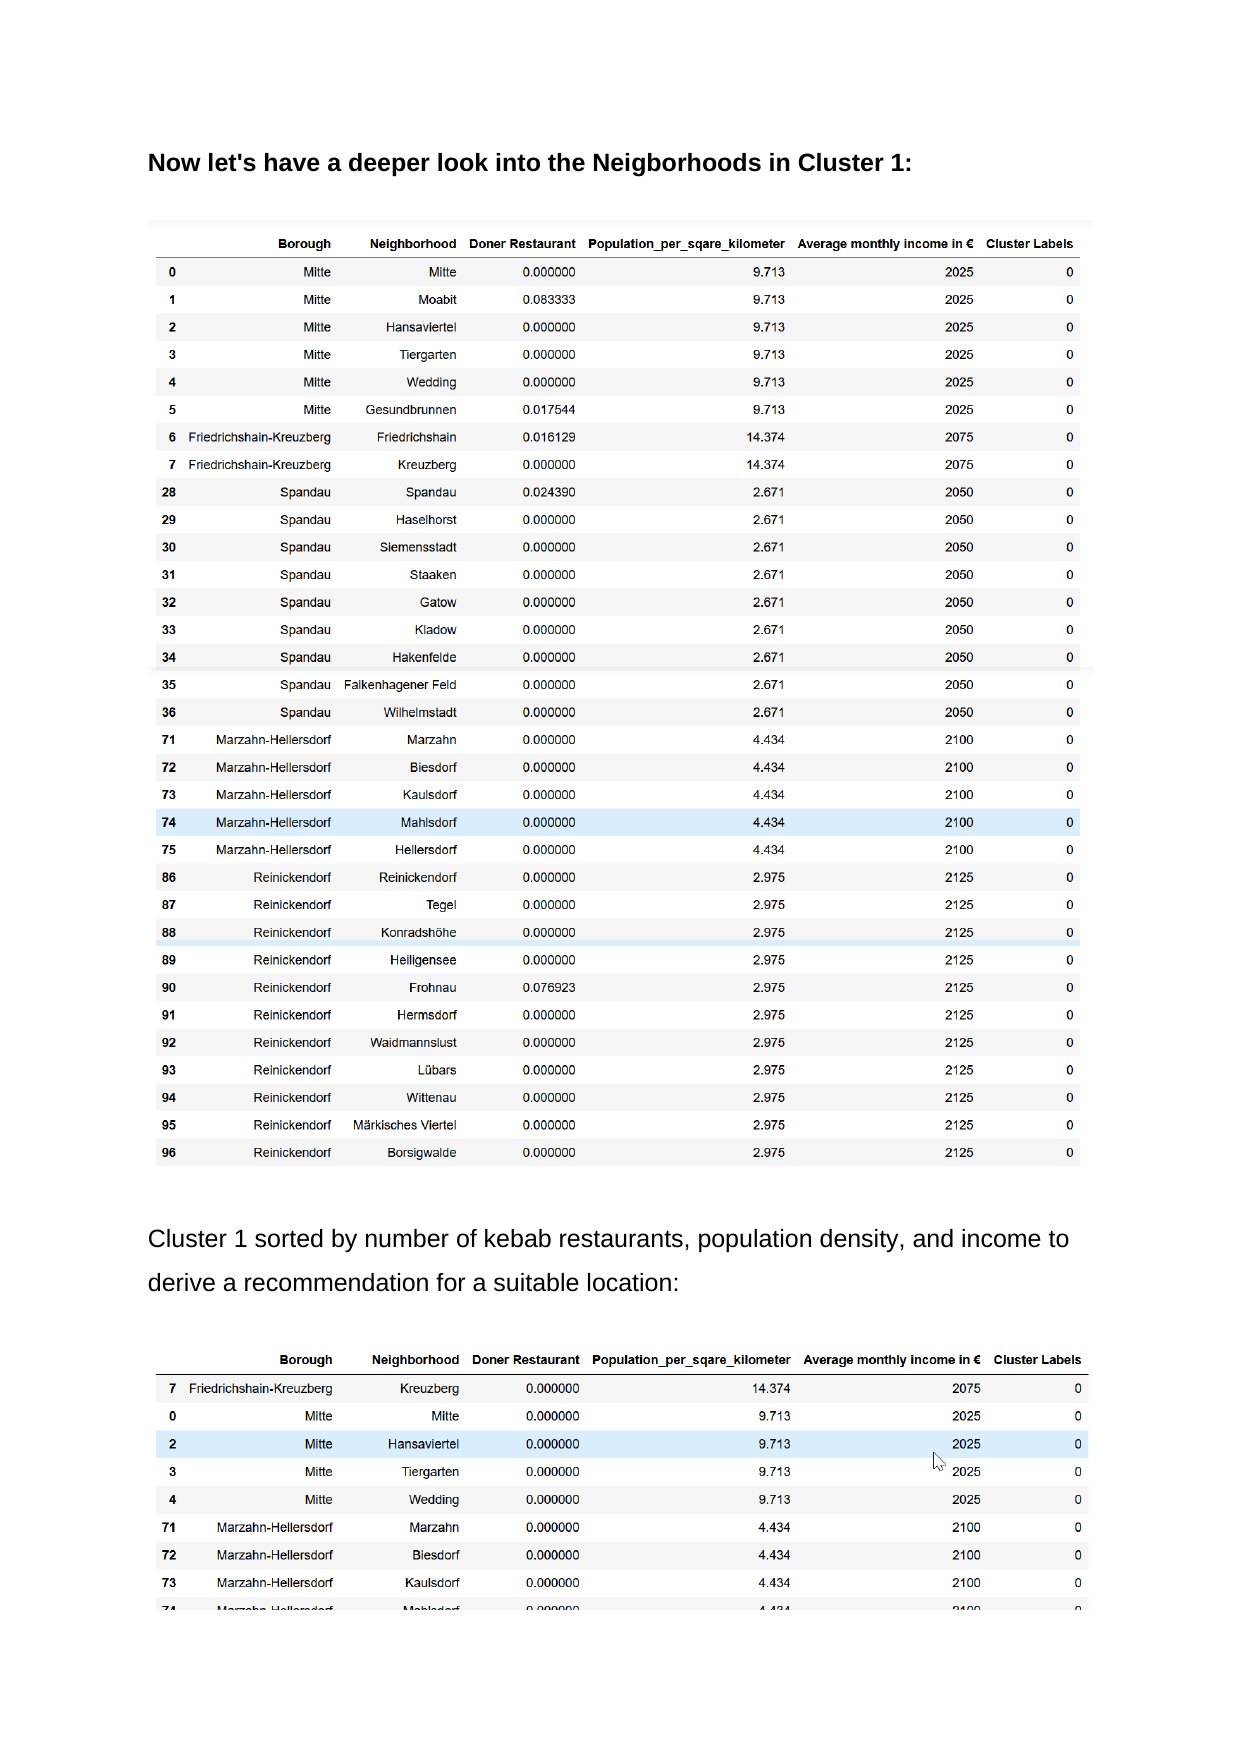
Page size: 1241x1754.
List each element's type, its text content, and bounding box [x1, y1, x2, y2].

picture [147, 220, 1093, 1182]
text Cluster 1 sorted by number of kebab restaurants, population density, and income to derive a recommendation for a suitable location: [148, 1224, 1093, 1296]
text Now let's have a deeper look into the Neigborhoods in Cluster 1: [148, 148, 1093, 176]
picture [147, 1340, 1093, 1610]
